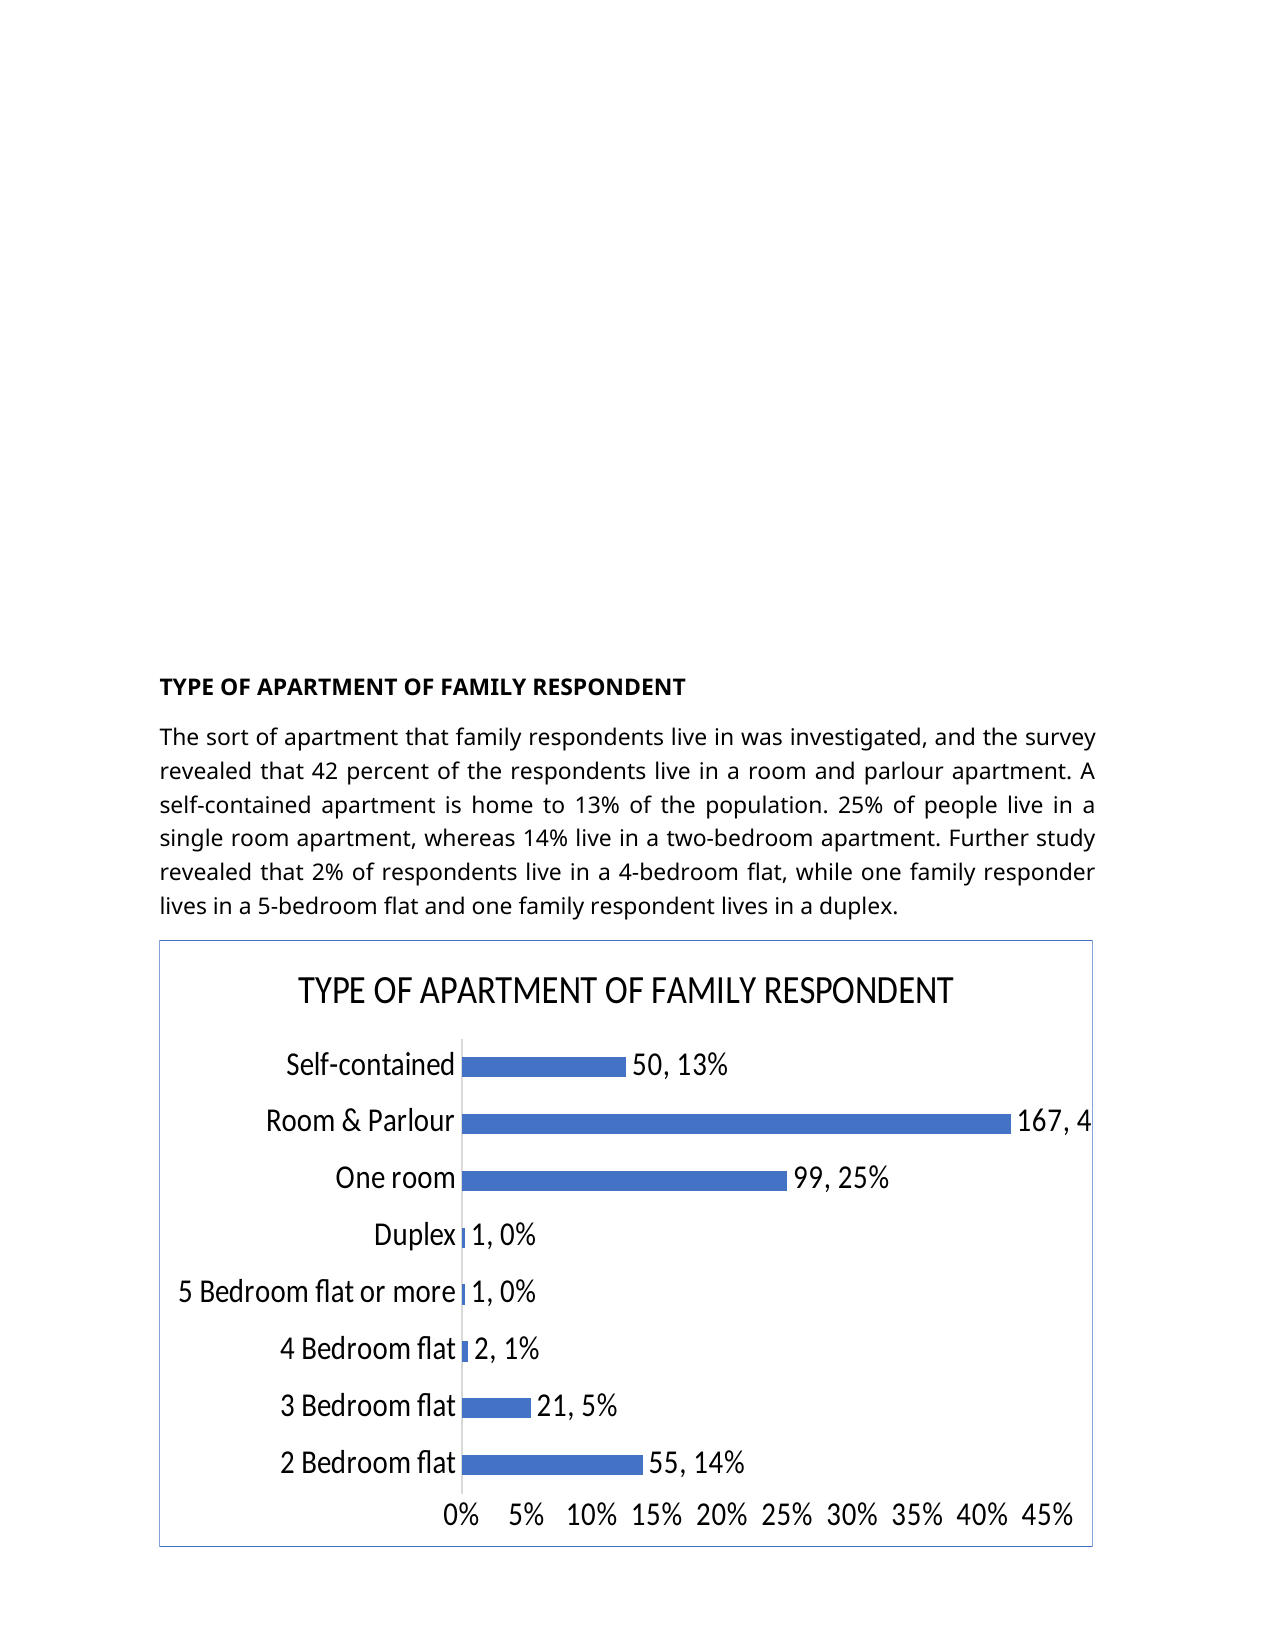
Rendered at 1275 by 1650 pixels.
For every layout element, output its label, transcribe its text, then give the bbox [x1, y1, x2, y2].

text The sort of apartment that family respondents live in was investigated, and the survey revealed that 42 percent of the respondents live in a room and parlour apartment. A self-contained apartment is home to 13% of the population. 25% of people live in a single room apartment, whereas 14% live in a two-bedroom apartment. Further study revealed that 2% of respondents live in a 4-bedroom flat, while one family responder lives in a 5-bedroom flat and one family respondent lives in a duplex. [159, 721, 1097, 921]
text TYPE OF APARTMENT OF FAMILY RESPONDENT [159, 671, 1097, 702]
